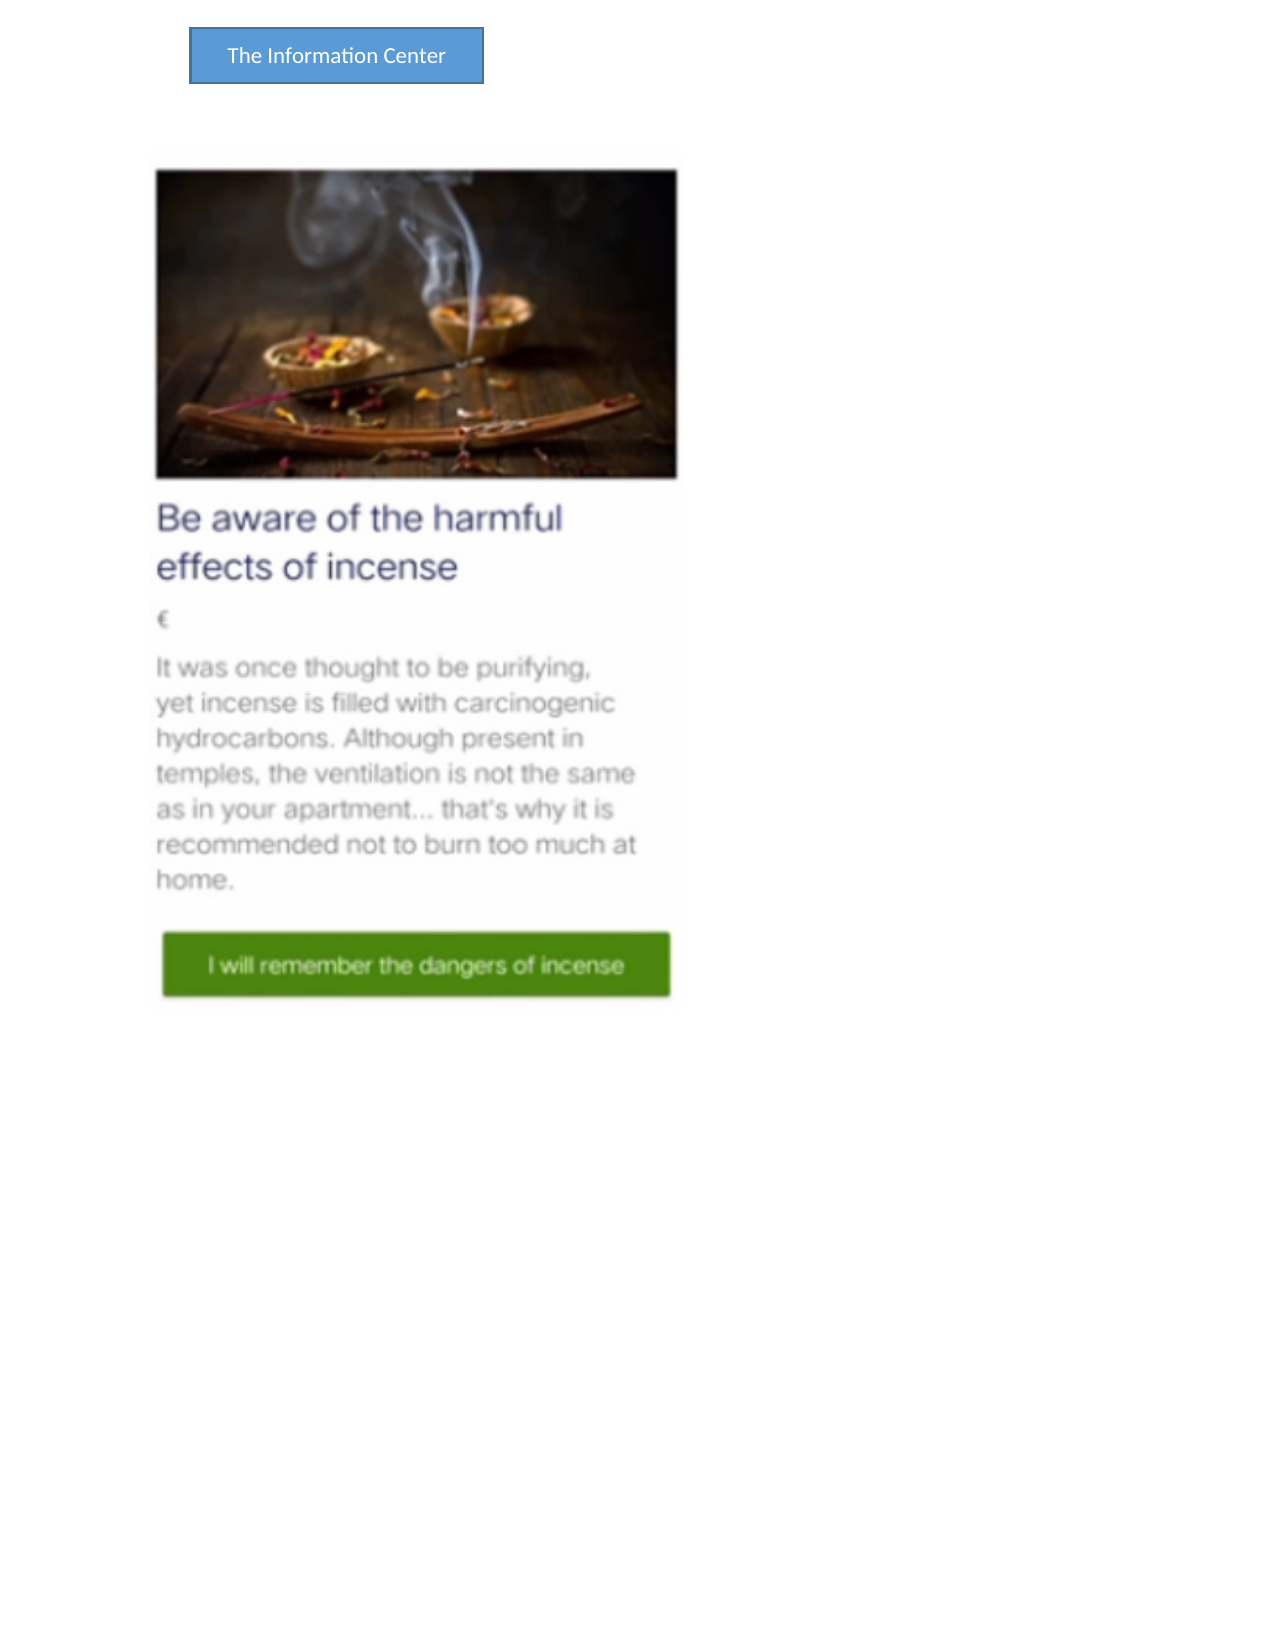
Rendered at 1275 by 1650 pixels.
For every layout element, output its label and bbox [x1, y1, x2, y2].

picture [150, 150, 685, 1010]
